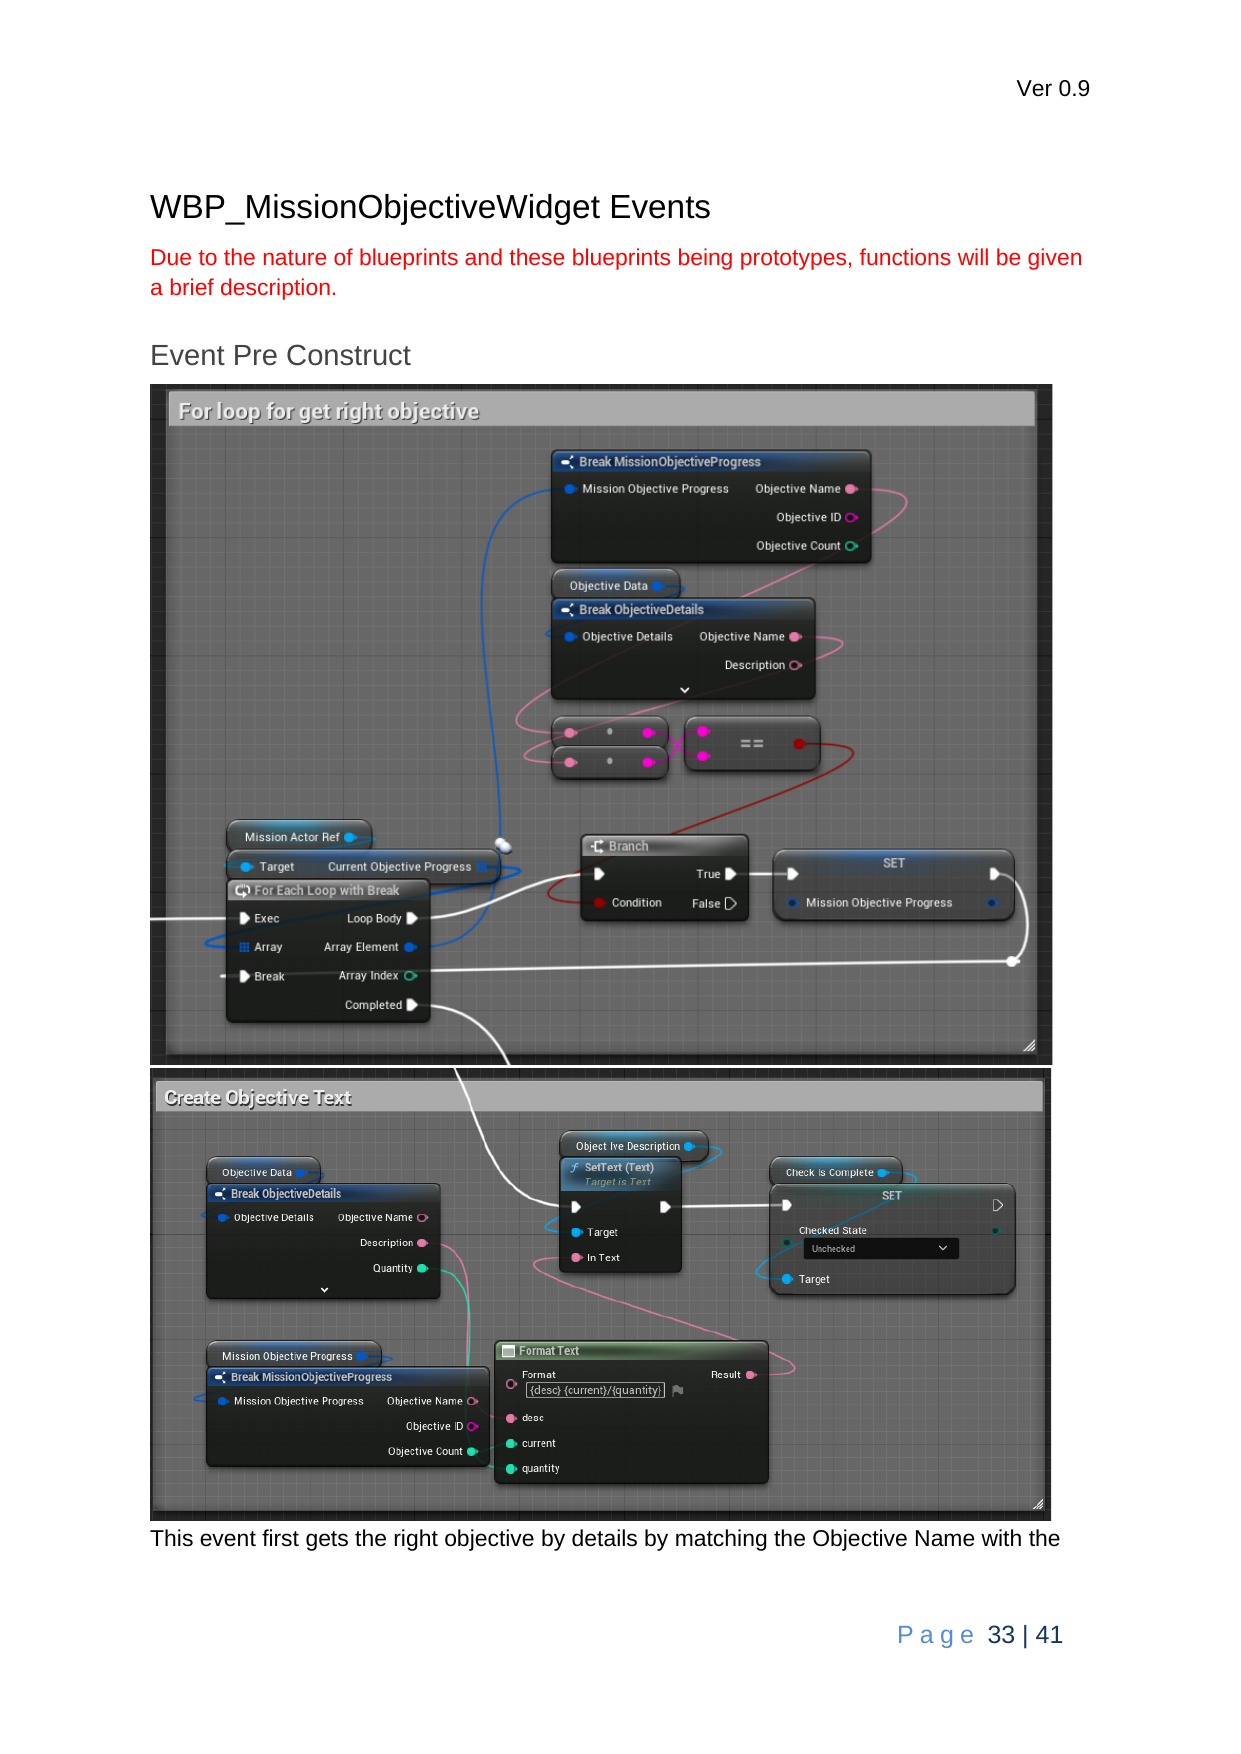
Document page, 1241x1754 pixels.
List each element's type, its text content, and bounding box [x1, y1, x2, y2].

picture [150, 1068, 1052, 1521]
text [150, 385, 1090, 1551]
text Due to the nature of blueprints and these blueprints being prototypes, functions will be given a brief description. [150, 244, 1090, 301]
subtitle WBP_MissionObjectiveWidget Events [150, 187, 1090, 226]
subtitle Event Pre Construct [150, 338, 1090, 371]
picture [150, 384, 1053, 1065]
